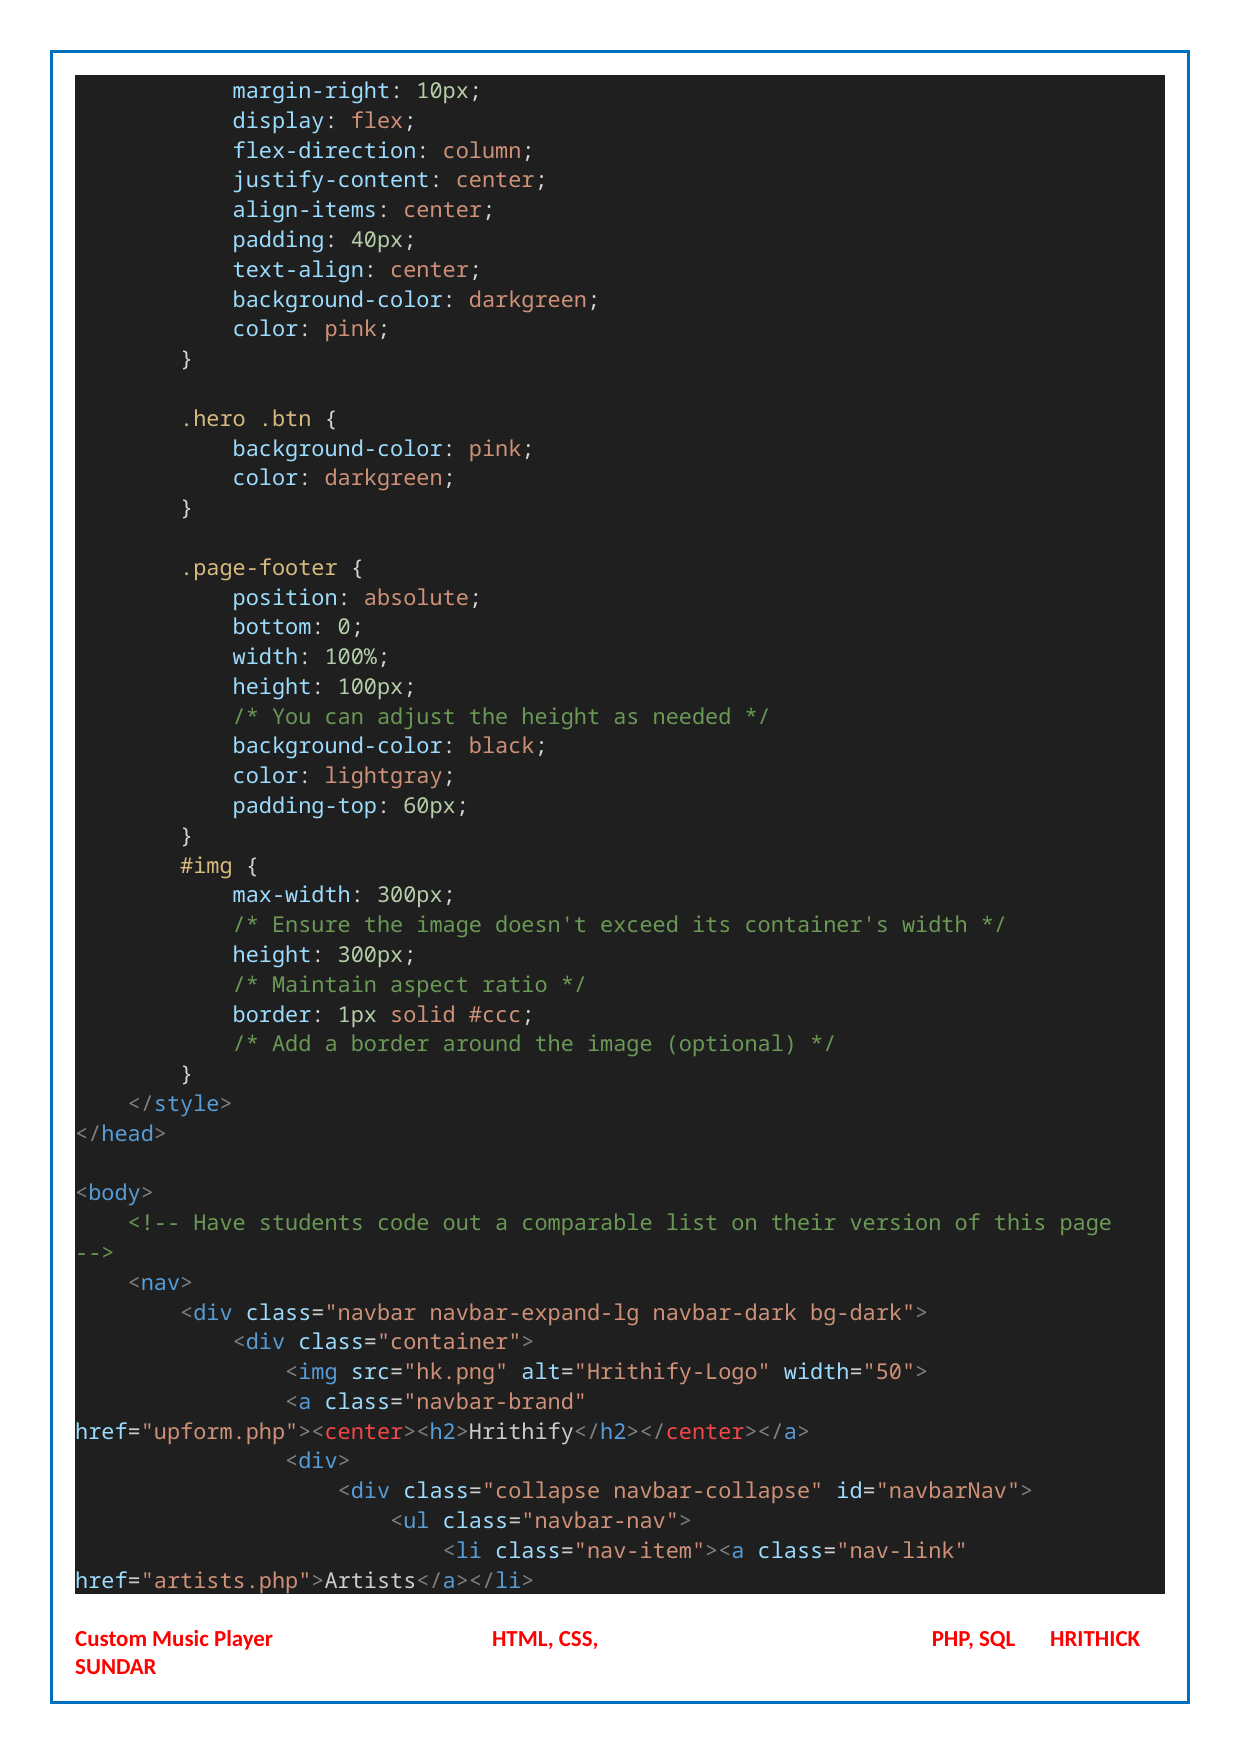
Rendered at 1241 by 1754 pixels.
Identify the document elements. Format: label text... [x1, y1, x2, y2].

text width: 100%; [75, 641, 1165, 671]
text <!-- Have students code out a comparable list on their version of this page --> [75, 1207, 1165, 1267]
text background-color: darkgreen; [75, 283, 1165, 313]
text <div class="navbar navbar-expand-lg navbar-dark bg-dark"> [75, 1296, 1165, 1326]
text max-width: 300px; [75, 879, 1165, 909]
text <div class="container"> [75, 1326, 1165, 1356]
text </style> [75, 1088, 1165, 1118]
text <div class="collapse navbar-collapse" id="navbarNav"> [75, 1475, 1165, 1505]
text </head> [75, 1118, 1165, 1147]
text .page-footer { [75, 552, 1165, 581]
text padding: 40px; [75, 224, 1165, 254]
text background-color: pink; [75, 432, 1165, 462]
text bottom: 0; [75, 611, 1165, 641]
text /* Ensure the image doesn't exceed its container's width */ [75, 909, 1165, 939]
text color: lightgray; [75, 760, 1165, 790]
text <nav> [75, 1267, 1165, 1296]
text padding-top: 60px; [75, 790, 1165, 820]
text <img src="hk.png" alt="Hrithify-Logo" width="50"> [75, 1356, 1165, 1386]
text border: 1px solid #ccc; [75, 998, 1165, 1028]
text align-items: center; [75, 194, 1165, 224]
text margin-right: 10px; [75, 75, 1165, 105]
text <a class="navbar-brand" href="upform.php"><center><h2>Hrithify</h2></center></a> [75, 1386, 1165, 1445]
text color: darkgreen; [75, 462, 1165, 492]
text <ul class="navbar-nav"> [75, 1505, 1165, 1535]
text } [75, 1058, 1165, 1088]
text <body> [75, 1177, 1165, 1207]
text height: 100px; [75, 671, 1165, 701]
text } [75, 492, 1165, 522]
text } [75, 820, 1165, 849]
text text-align: center; [75, 254, 1165, 283]
text height: 300px; [75, 939, 1165, 969]
text /* Maintain aspect ratio */ [75, 969, 1165, 998]
text <div> [75, 1445, 1165, 1475]
text color: pink; [75, 313, 1165, 343]
text position: absolute; [75, 581, 1165, 611]
text /* You can adjust the height as needed */ [75, 701, 1165, 730]
text background-color: black; [75, 730, 1165, 760]
text display: flex; [75, 105, 1165, 134]
text /* Add a border around the image (optional) */ [75, 1028, 1165, 1058]
text } [75, 343, 1165, 373]
text #img { [75, 849, 1165, 879]
text <li class="nav-item"><a class="nav-link" href="artists.php">Artists</a></li> [75, 1535, 1165, 1594]
text flex-direction: column; [75, 134, 1165, 164]
text .hero .btn { [75, 403, 1165, 432]
text justify-content: center; [75, 164, 1165, 194]
